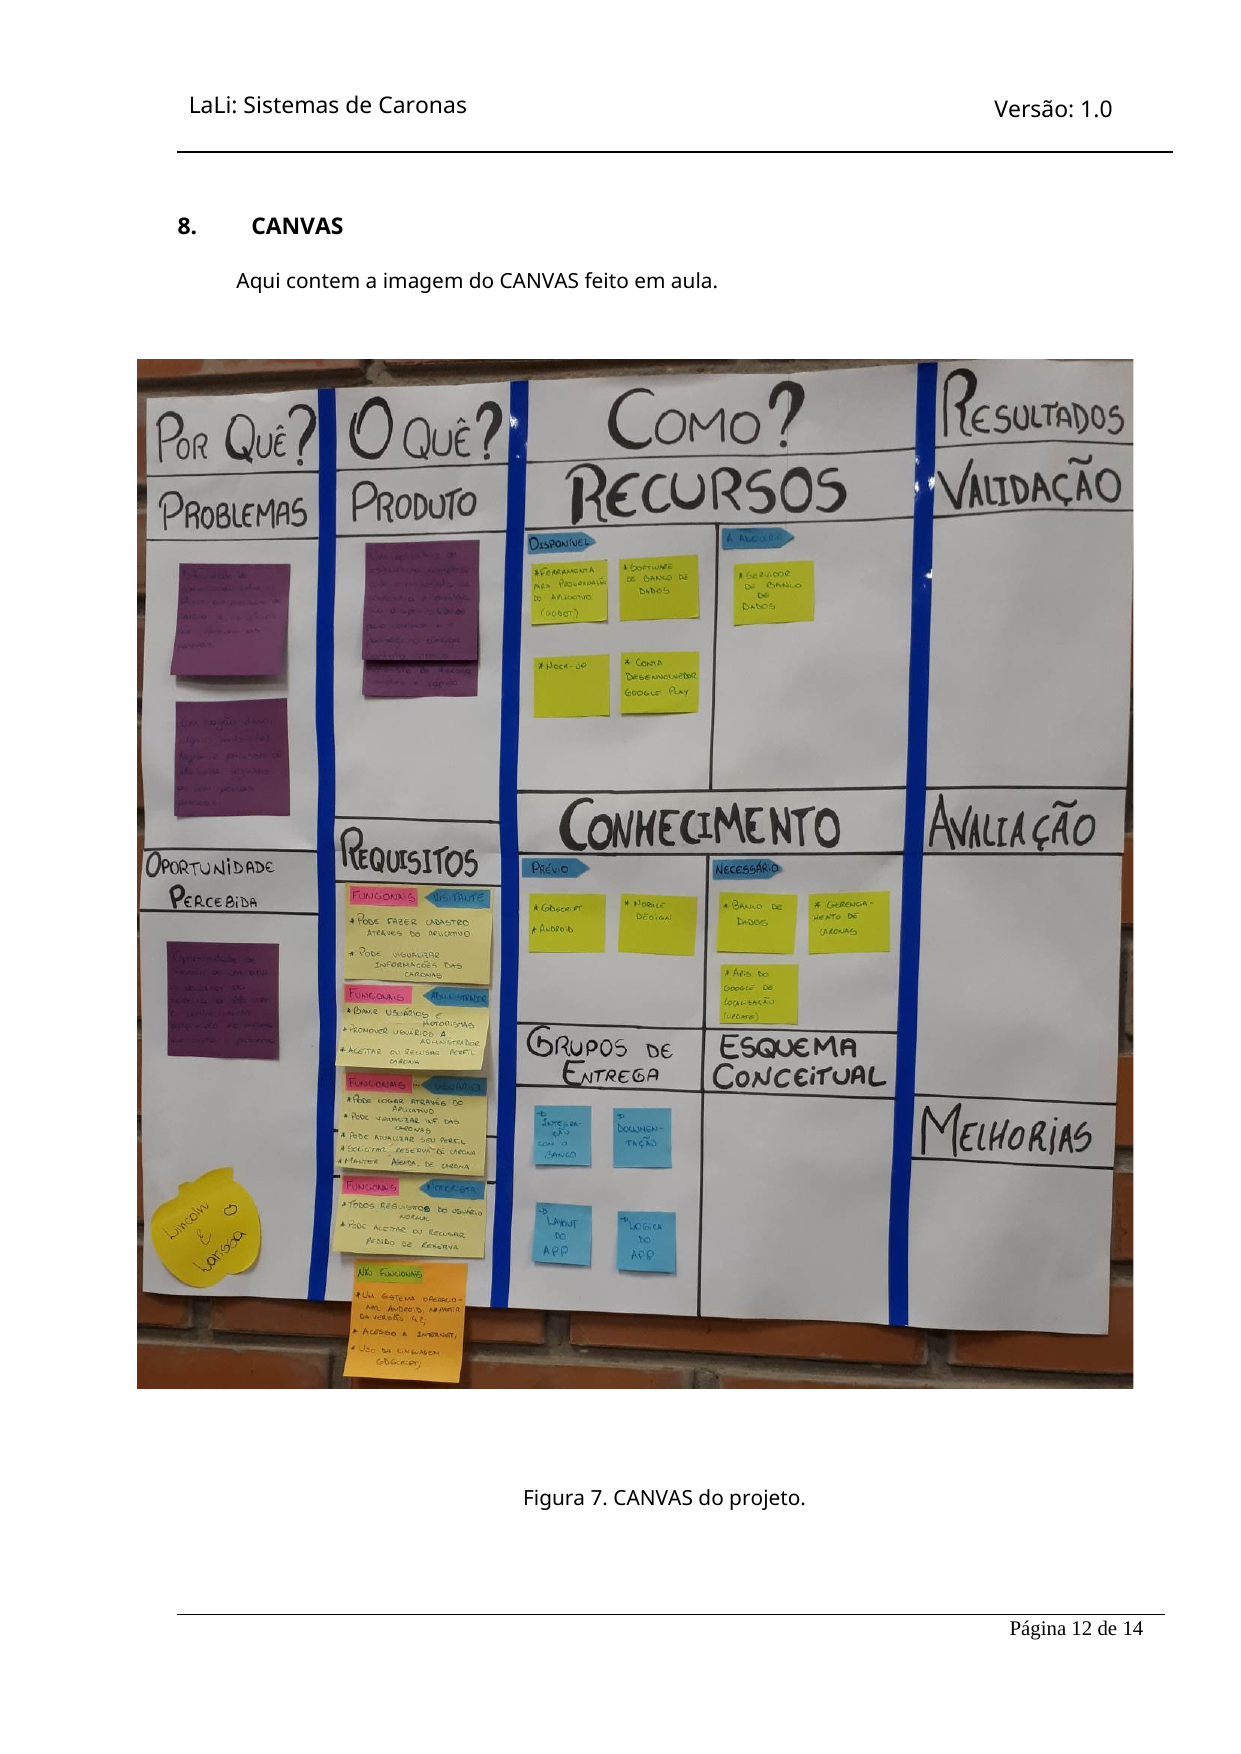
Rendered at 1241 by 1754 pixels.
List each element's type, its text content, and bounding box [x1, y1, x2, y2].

text Figura 7. CANVAS do projeto. [236, 1483, 1092, 1511]
subtitle CANVAS [177, 209, 1092, 241]
picture [137, 359, 1134, 1389]
text Aqui contem a imagem do CANVAS feito em aula. [236, 266, 1092, 294]
